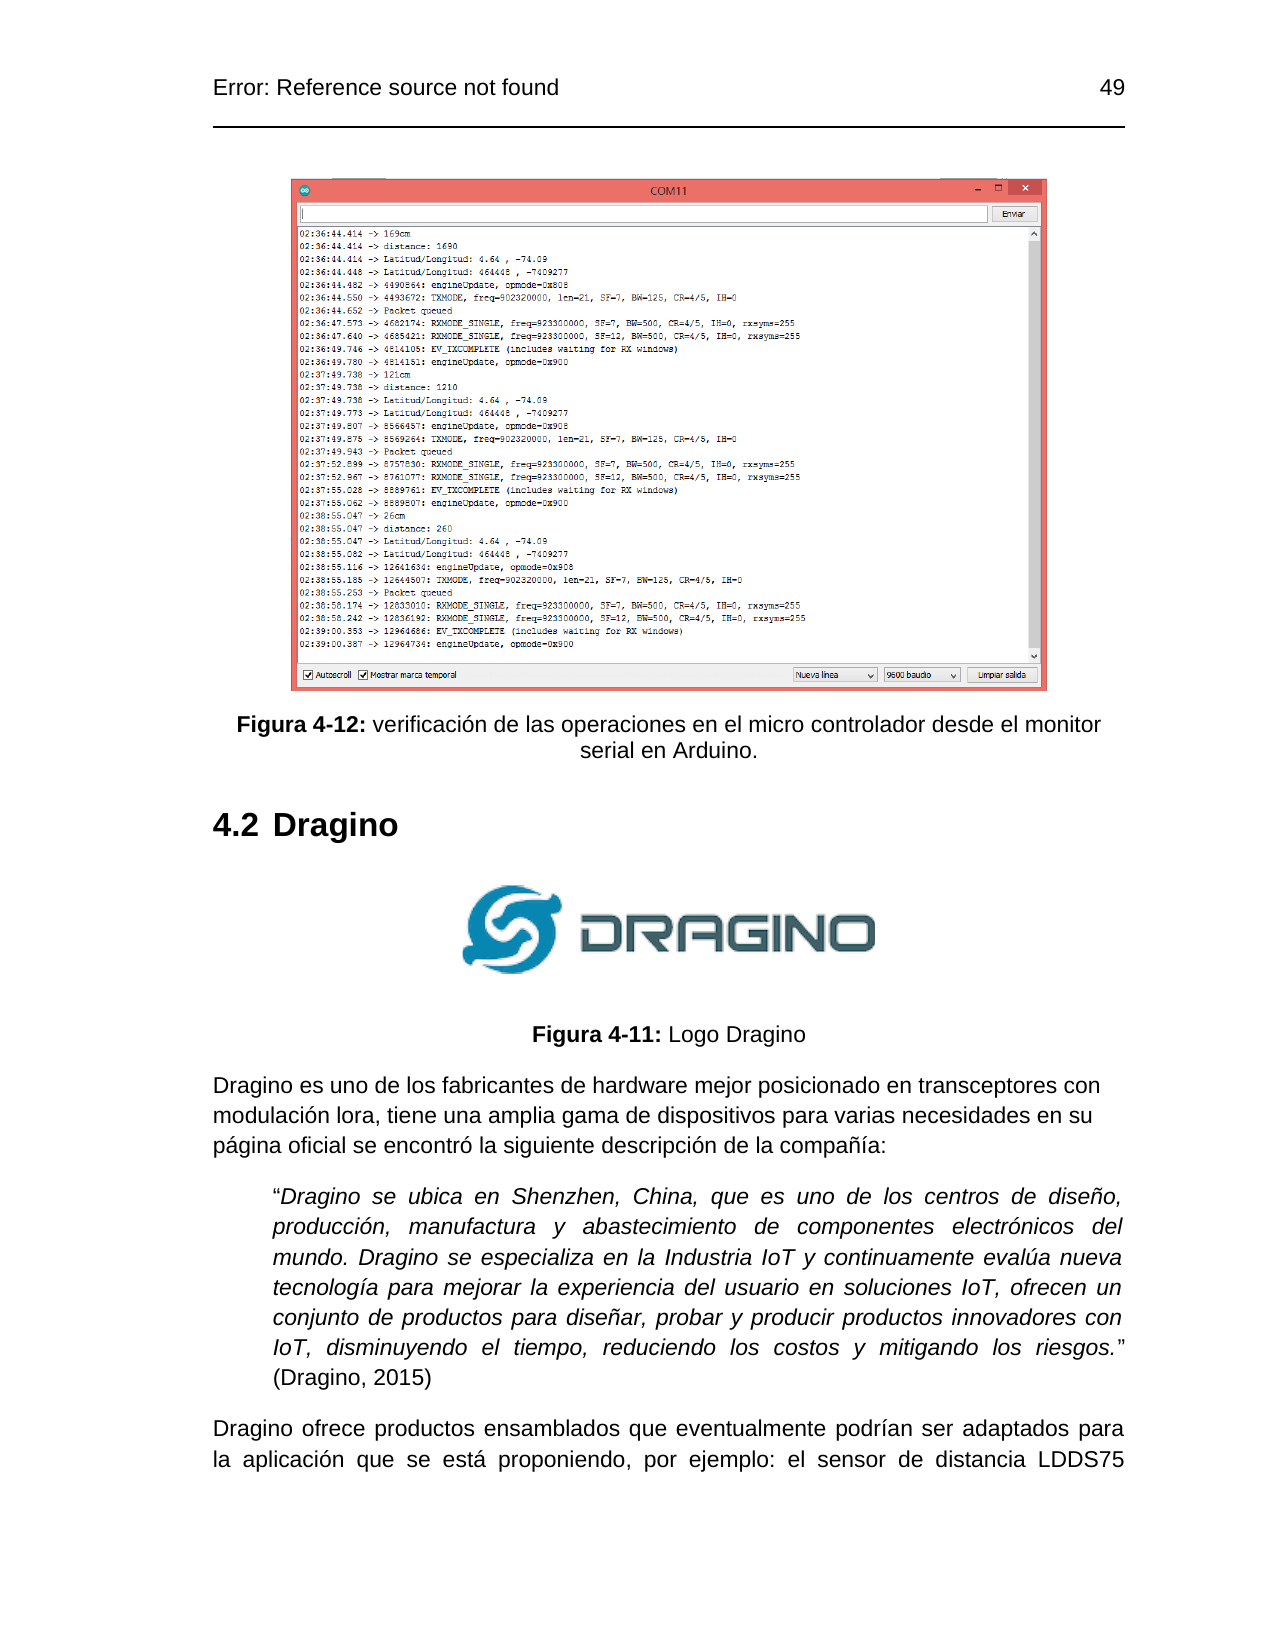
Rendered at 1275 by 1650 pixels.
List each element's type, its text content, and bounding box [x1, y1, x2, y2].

text Figura 4-12: verificación de las operaciones en el micro controlador desde el monitor serial en Arduino. [213, 711, 1125, 764]
picture [290, 178, 1047, 691]
text Figura 4-11: Logo Dragino [213, 1021, 1125, 1047]
text Dragino es uno de los fabricantes de hardware mejor posicionado en transceptores con modulación lora, tiene una amplia gama de dispositivos para varias necesidades en su página oficial se encontró la siguiente descripción de la compañía: [213, 1072, 1125, 1158]
text “Dragino se ubica en Shenzhen, China, que es uno de los centros de diseño, producción, manufactura y abastecimiento de componentes electrónicos del mundo. Dragino se especializa en la Industria IoT y continuamente evalúa nueva tecnología para mejorar la experiencia del usuario en soluciones IoT, ofrecen un conjunto de productos para diseñar, probar y producir productos innovadores con IoT, disminuyendo el tiempo, reduciendo los costos y mitigando los riesgos.” (Dragino, 2015) [273, 1183, 1125, 1391]
subtitle Dragino [213, 805, 1125, 844]
picture [462, 864, 875, 996]
